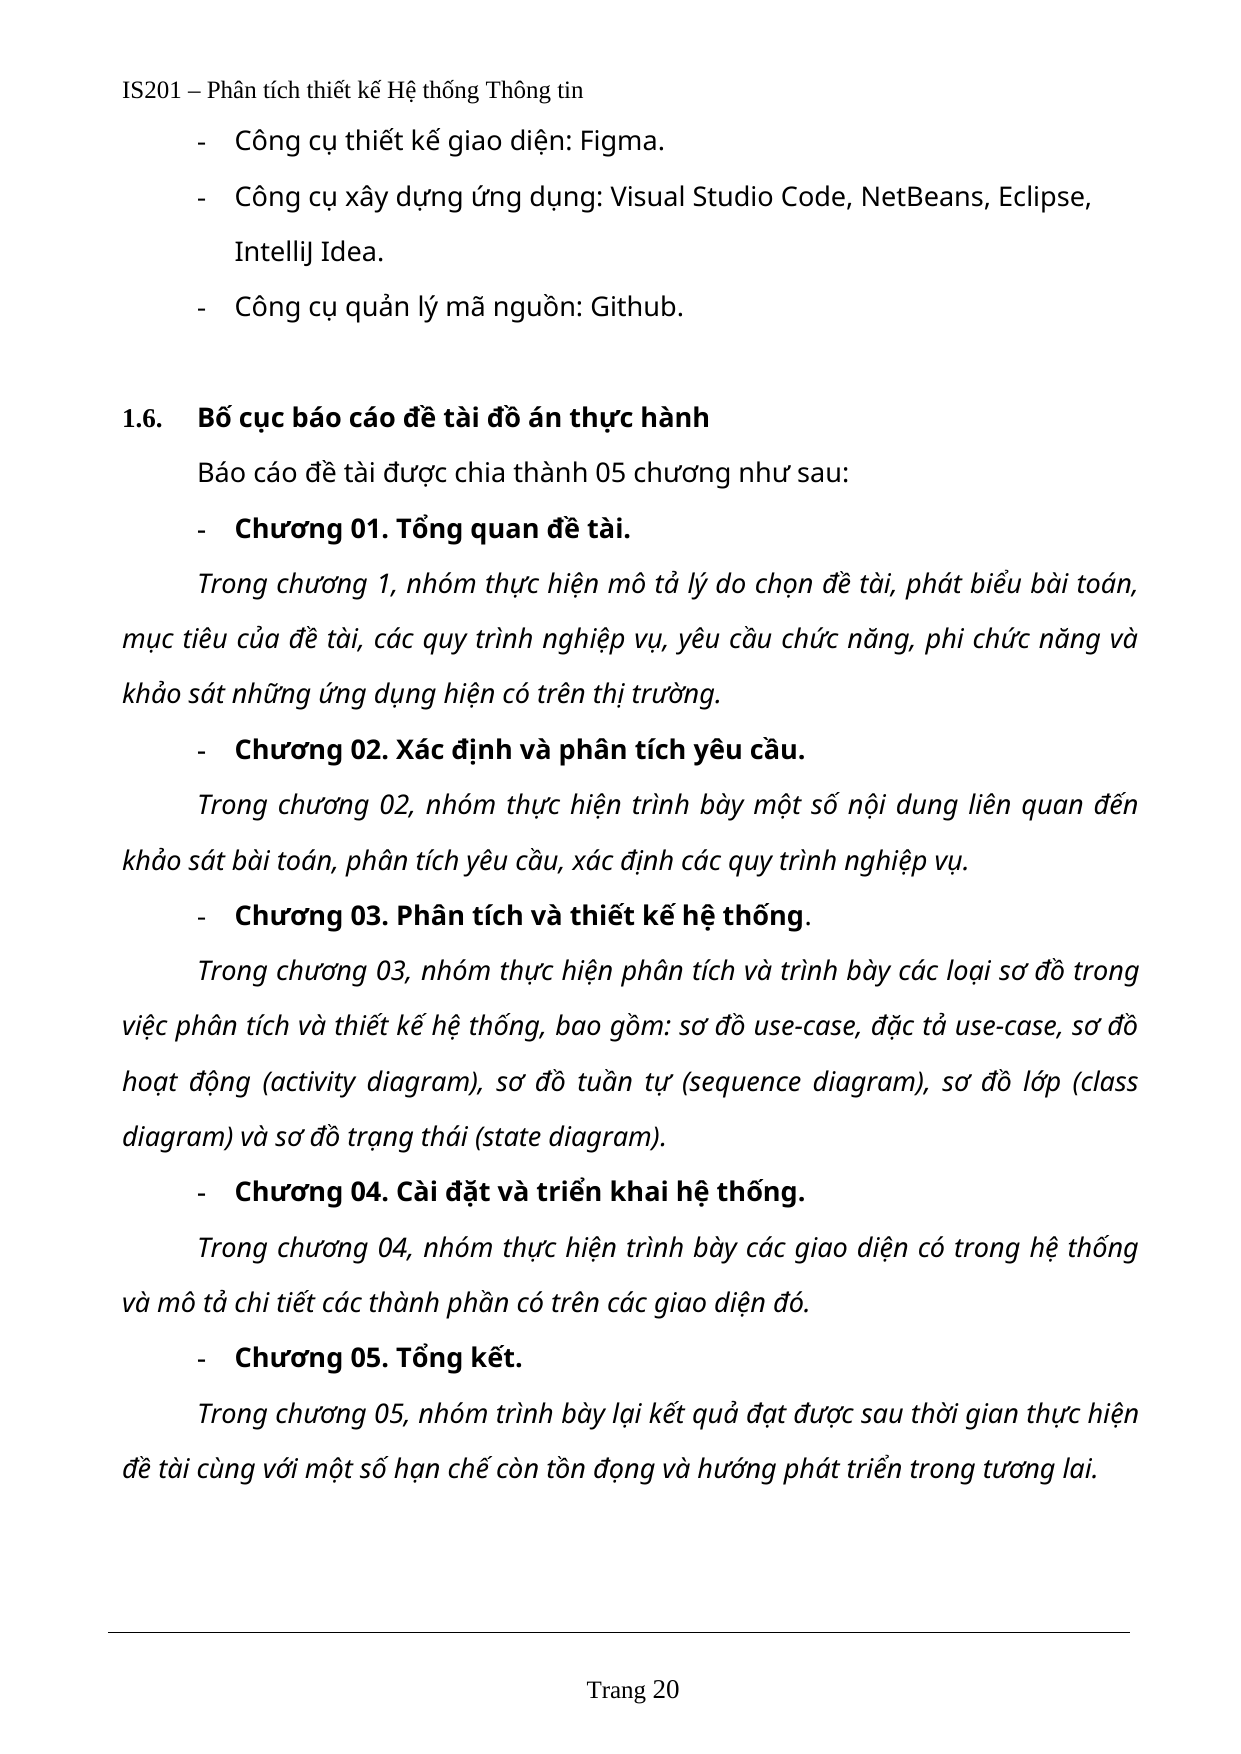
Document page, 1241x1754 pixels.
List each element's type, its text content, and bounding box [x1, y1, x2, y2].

list Báo cáo đề tài được chia thành 05 chương như sau: [197, 454, 1144, 491]
list Công cụ thiết kế giao diện: Figma. [197, 122, 1144, 159]
text Trong chương 02, nhóm thực hiện trình bày một số nội dung liên quan đến khảo sát bài toán, phân tích yêu cầu, xác định các quy trình nghiệp vụ. [122, 786, 1144, 878]
text Trong chương 04, nhóm thực hiện trình bày các giao diện có trong hệ thống và mô tả chi tiết các thành phần có trên các giao diện đó. [122, 1228, 1144, 1320]
text Trong chương 03, nhóm thực hiện phân tích và trình bày các loại sơ đồ trong việc phân tích và thiết kế hệ thống, bao gồm: sơ đồ use-case, đặc tả use-case, sơ đồ hoạt động (activity diagram), sơ đồ tuần tự (sequence diagram), sơ đồ lớp (class diagram) và sơ đồ trạng thái (state diagram). [122, 952, 1144, 1154]
list Bố cục báo cáo đề tài đồ án thực hành [122, 398, 1144, 435]
list Công cụ xây dựng ứng dụng: Visual Studio Code, NetBeans, Eclipse, IntelliJ Idea. [197, 177, 1144, 269]
list Công cụ quản lý mã nguồn: Github. [197, 288, 1144, 325]
list Chương 01. Tổng quan đề tài. [197, 509, 1144, 546]
list Chương 04. Cài đặt và triển khai hệ thống. [197, 1173, 1144, 1210]
list Chương 02. Xác định và phân tích yêu cầu. [197, 730, 1144, 767]
text Trong chương 05, nhóm trình bày lại kết quả đạt được sau thời gian thực hiện đề tài cùng với một số hạn chế còn tồn đọng và hướng phát triển trong tương lai. [122, 1394, 1144, 1486]
list Chương 05. Tổng kết. [197, 1339, 1144, 1376]
list Chương 03. Phân tích và thiết kế hệ thống. [197, 896, 1144, 933]
text Trong chương 1, nhóm thực hiện mô tả lý do chọn đề tài, phát biểu bài toán, mục tiêu của đề tài, các quy trình nghiệp vụ, yêu cầu chức năng, phi chức năng và khảo sát những ứng dụng hiện có trên thị trường. [122, 564, 1144, 712]
